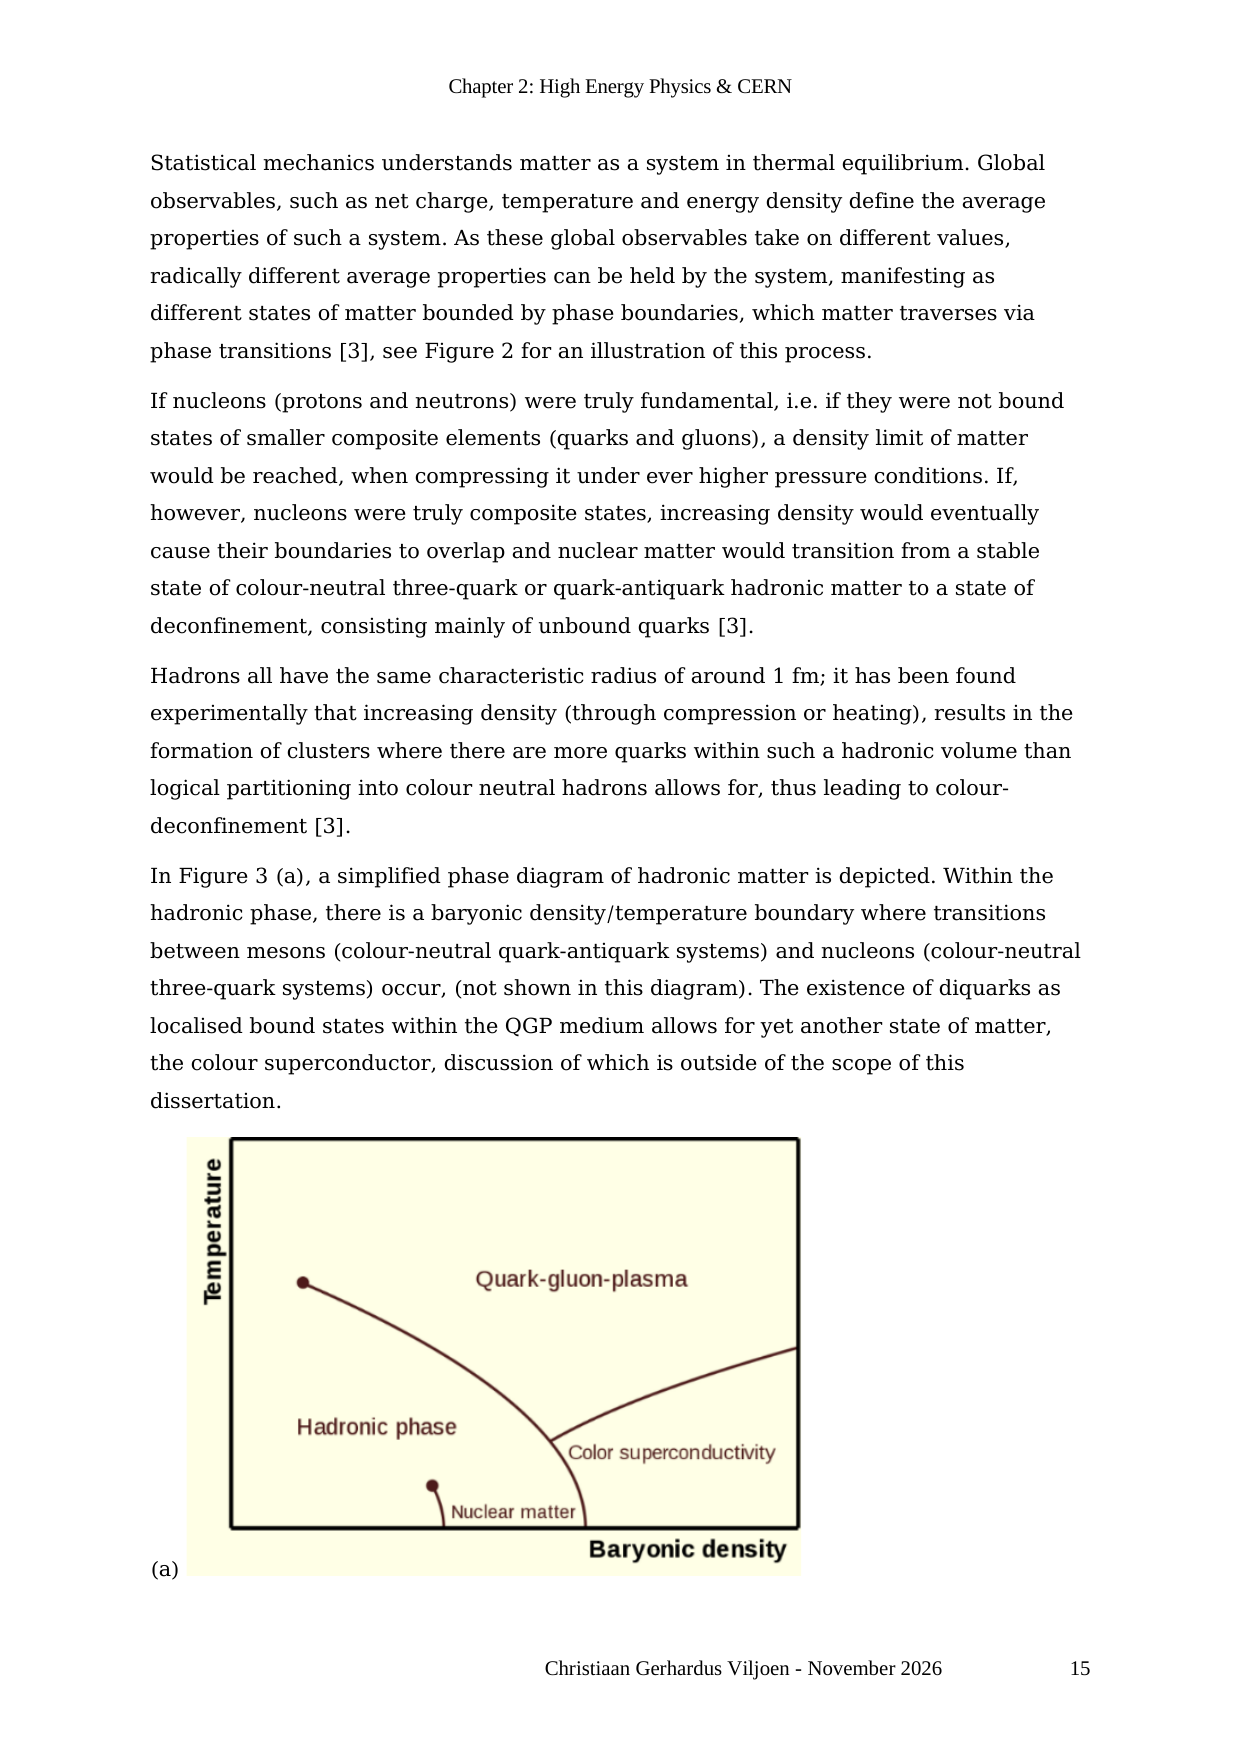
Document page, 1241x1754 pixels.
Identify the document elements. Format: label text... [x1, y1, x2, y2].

picture [186, 1137, 802, 1576]
text Statistical mechanics understands matter as a system in thermal equilibrium. Global observables, such as net charge, temperature and energy density define the average properties of such a system. As these global observables take on different values, radically different average properties can be held by the system, manifesting as different states of matter bounded by phase boundaries, which matter traverses via phase transitions, see Figure 2 for an illustration of this process. [150, 150, 1090, 362]
text Hadrons all have the same characteristic radius of around 1 fm; it has been found experimentally that increasing density (through compression or heating), results in the formation of clusters where there are more quarks within such a hadronic volume than logical partitioning into colour neutral hadrons allows for, thus leading to colour-deconfinement . [150, 662, 1090, 837]
text In Figure 3 (a), a simplified phase diagram of hadronic matter is depicted. Within the hadronic phase, there is a baryonic density/temperature boundary where transitions between mesons (colour-neutral quark-antiquark systems) and nucleons (colour-neutral three-quark systems) occur, (not shown in this diagram). The existence of diquarks as localised bound states within the QGP medium allows for yet another state of matter, the colour superconductor, discussion of which is outside of the scope of this dissertation. [150, 862, 1090, 1112]
text If nucleons (protons and neutrons) were truly fundamental, i.e. if they were not bound states of smaller composite elements (quarks and gluons), a density limit of matter would be reached, when compressing it under ever higher pressure conditions. If, however, nucleons were truly composite states, increasing density would eventually cause their boundaries to overlap and nuclear matter would transition from a stable state of colour-neutral three-quark or quark-antiquark hadronic matter to a state of deconfinement, consisting mainly of unbound quarks . [150, 387, 1090, 637]
